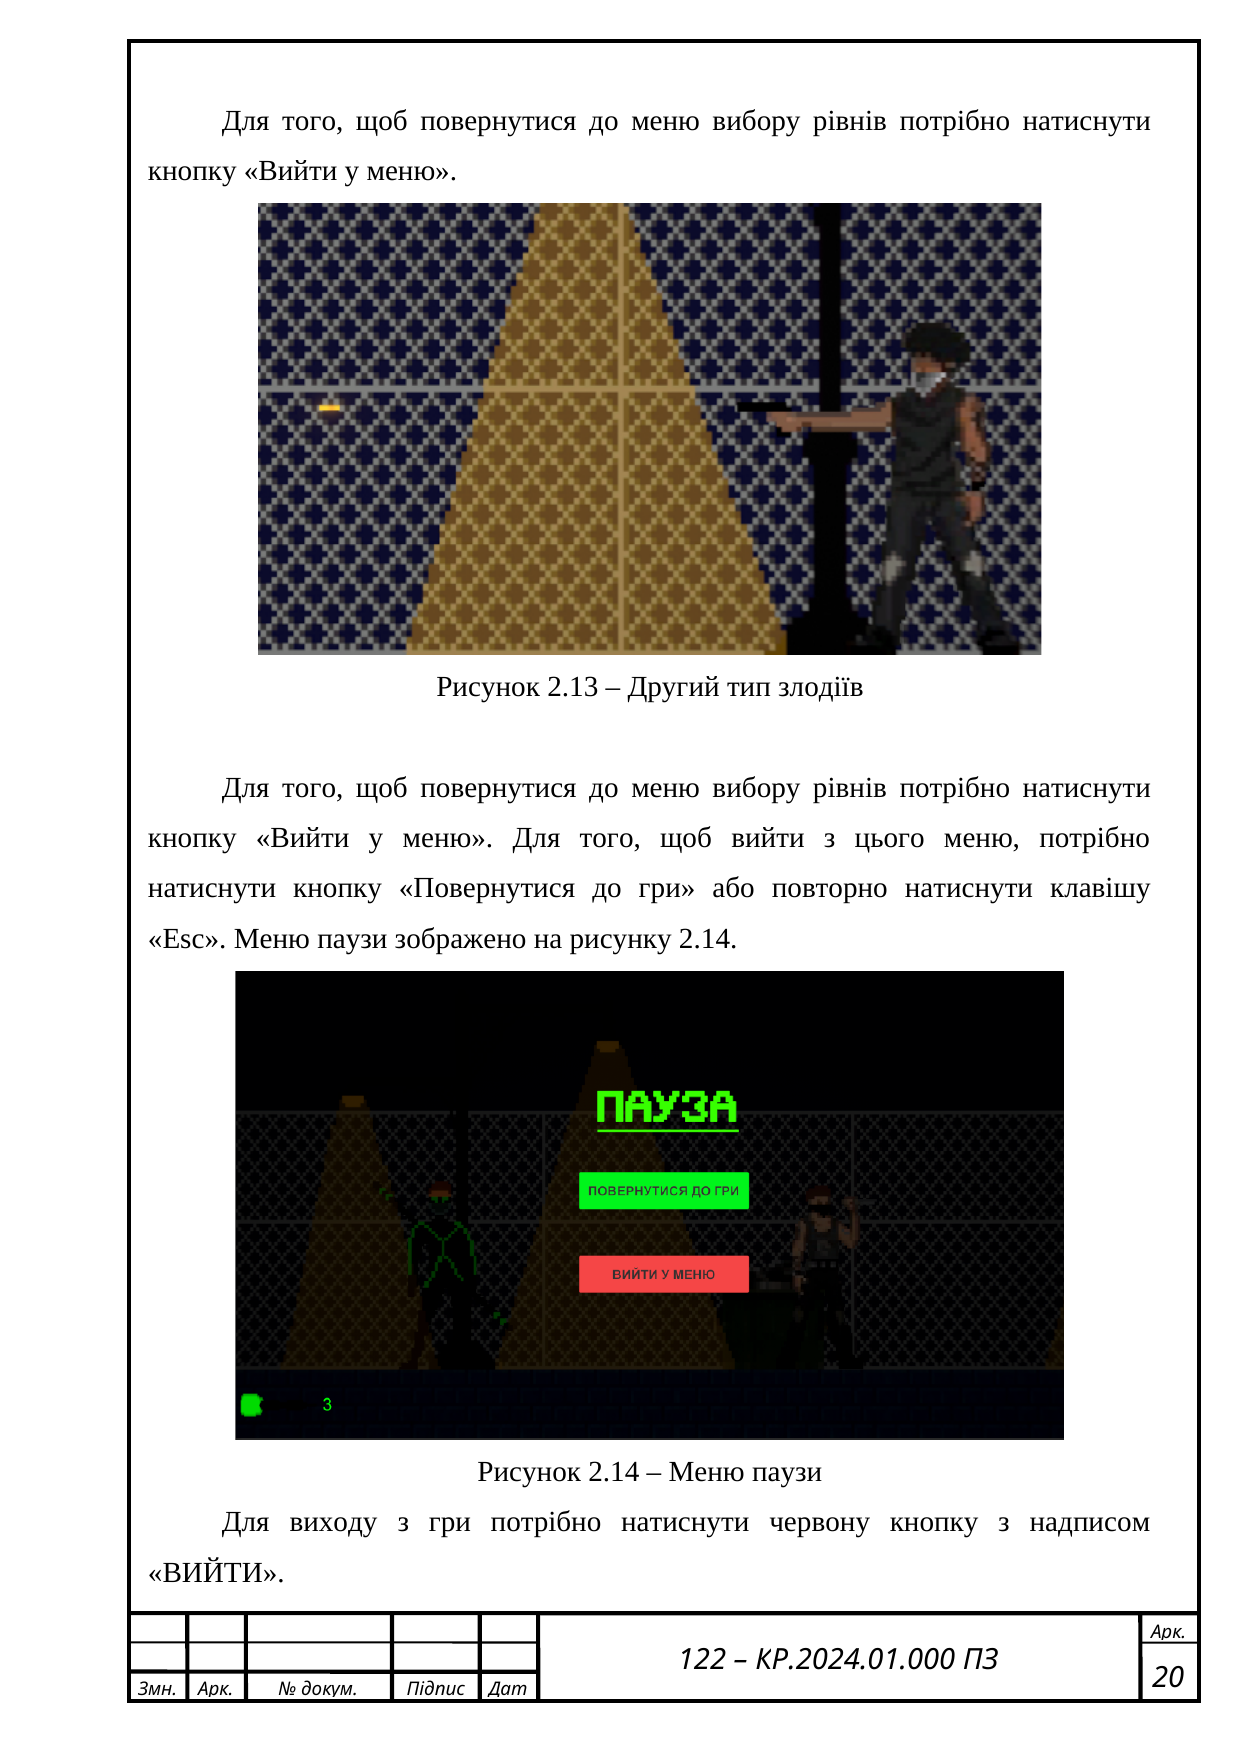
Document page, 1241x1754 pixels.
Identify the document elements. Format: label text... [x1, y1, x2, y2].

text Для того, щоб повернутися до меню вибору рівнів потрібно натиснути кнопку «Вийти у меню». [148, 103, 1152, 186]
text Рисунок 2.13 – Другий тип злодіїв [148, 669, 1152, 703]
text Для того, щоб повернутися до меню вибору рівнів потрібно натиснути кнопку «Вийти у меню». Для того, щоб вийти з цього меню, потрібно натиснути кнопку «Повернутися до гри» або повторно натиснути клавішу «Esc». Меню паузи зображено на рисунку 2.14. [148, 770, 1152, 954]
picture [235, 971, 1064, 1440]
text Для виходу з гри потрібно натиснути червону кнопку з надписом «ВИЙТИ». [148, 1504, 1152, 1588]
picture [258, 203, 1042, 655]
text Рисунок 2.14 – Меню паузи [148, 1454, 1152, 1488]
